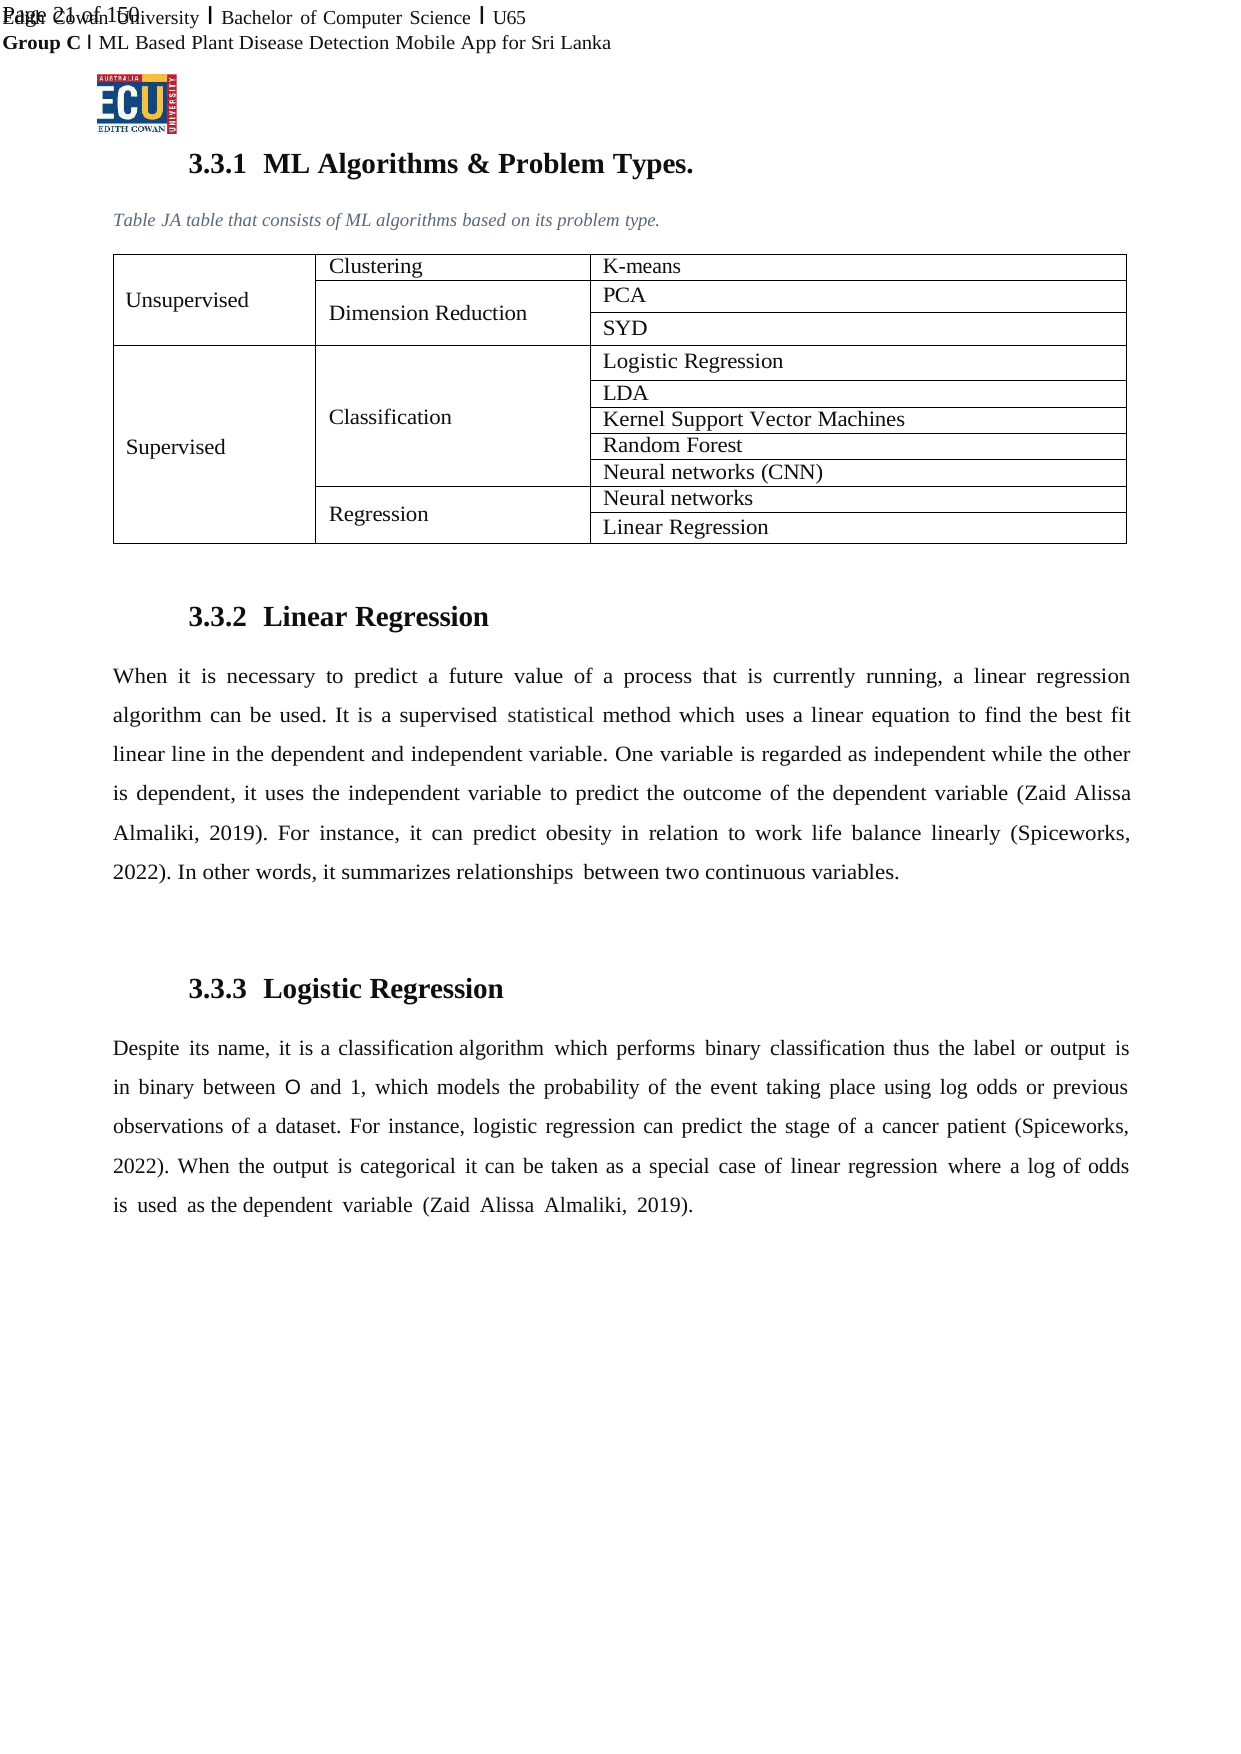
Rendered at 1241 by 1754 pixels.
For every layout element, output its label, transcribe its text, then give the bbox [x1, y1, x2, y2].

table_cell Dimension Reduction [316, 281, 590, 345]
table_header Unsupervised [114, 255, 315, 345]
table_cell LDA [591, 381, 1126, 407]
subtitle Logistic Regression [188, 971, 1163, 1004]
table_header K-means [591, 255, 1126, 280]
text Table JA table that consists of ML algorithms based on its problem type. [113, 209, 1163, 230]
table_cell Random Forest [591, 434, 1126, 459]
table_cell PCA [591, 281, 1126, 312]
text Despite its name, it is a classification algorithm which performs binary classification thus the label or output is in binary between O and 1, which models the probability of the event taking place using log odds or previous observations of a dataset. For instance, logistic regression can predict the stage of a cancer patient (Spiceworks, 2022). When the output is categorical it can be taken as a special case of linear regression where a log of odds is used as the dependent variable (Zaid Alissa Almaliki, 2019). [113, 1035, 1131, 1217]
table_cell Regression [316, 487, 590, 543]
text When it is necessary to predict a future value of a process that is currently running, a linear regression algorithm can be used. It is a supervised statistical method which uses a linear equation to find the best fit linear line in the dependent and independent variable. One variable is regarded as independent while the other is dependent, it uses the independent variable to predict the outcome of the dependent variable (Zaid Alissa Almaliki, 2019). For instance, it can predict obesity in relation to work life balance linearly (Spiceworks, 2022). In other words, it summarizes relationships between two continuous variables. [113, 663, 1131, 884]
table_cell Neural networks [591, 487, 1126, 512]
table_cell Kernel Support Vector Machines [591, 408, 1126, 433]
table_cell SYD [591, 313, 1126, 345]
table_cell Logistic Regression [591, 346, 1126, 380]
table_cell Linear Regression [591, 513, 1126, 543]
table_cell Neural networks (CNN) [591, 460, 1126, 486]
table_header Clustering [316, 255, 590, 280]
subtitle Linear Regression [188, 599, 1163, 632]
subtitle ML Algorithms & Problem Types. [188, 146, 1163, 179]
picture [97, 74, 177, 134]
table_cell Supervised [114, 346, 315, 543]
table_cell Classification [316, 346, 590, 486]
